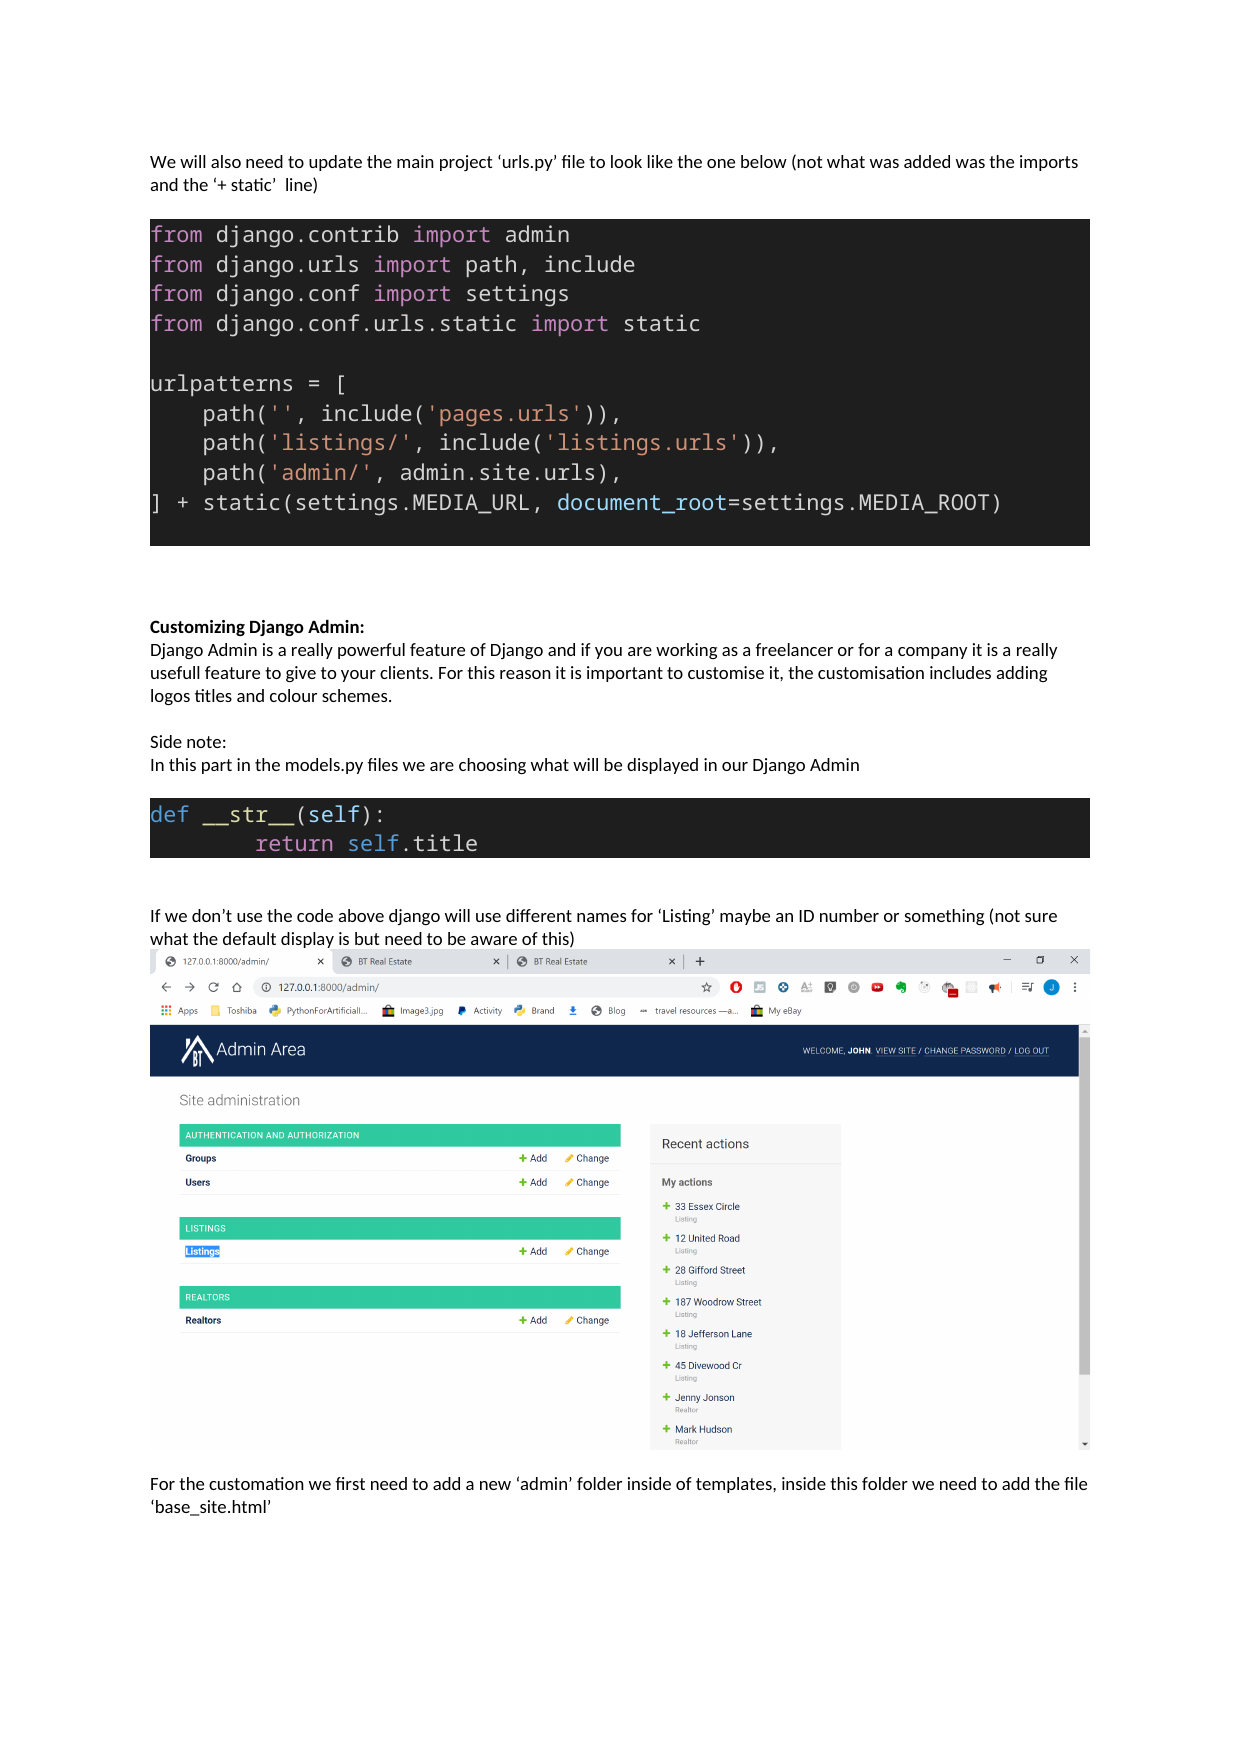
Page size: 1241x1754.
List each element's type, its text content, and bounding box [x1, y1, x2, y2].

text path('', include('pages.urls')), [150, 397, 1090, 427]
text from django.conf import settings [150, 278, 1090, 308]
picture [150, 949, 1091, 1450]
text Django Admin is a really powerful feature of Django and if you are working as a freelancer or for a company it is a really usefull feature to give to your clients. For this reason it is important to customise it, the customisation includes adding logos titles and colour schemes. [150, 638, 1090, 707]
text If we don’t use the code above django will use different names for ‘Listing’ maybe an ID number or something (not sure what the default display is but need to be aware of this) [150, 904, 1090, 949]
text path('listings/', include('listings.urls')), [150, 427, 1090, 457]
text ] + static(settings.MEDIA_URL, document_root=settings.MEDIA_ROOT) [150, 487, 1090, 517]
text We will also need to update the main project ‘urls.py’ file to look like the one below (not what was added was the imports and the ‘+ static’ line) [150, 150, 1090, 196]
text path('admin/', admin.site.urls), [150, 457, 1090, 487]
text return self.title [150, 828, 1090, 858]
text In this part in the models.py files we are choosing what will be displayed in our Django Admin [150, 753, 1090, 776]
text For the customation we first need to add a new ‘admin’ folder inside of templates, inside this folder we need to add the file ‘base_site.html’ [150, 1472, 1090, 1518]
text from django.contrib import admin [150, 219, 1090, 248]
text Side note: [150, 730, 1090, 753]
text from django.conf.urls.static import static [150, 308, 1090, 338]
text def __str__(self): [150, 798, 1090, 828]
text Customizing Django Admin: [150, 615, 1090, 638]
text urlpatterns = [ [150, 368, 1090, 397]
text from django.urls import path, include [150, 248, 1090, 278]
